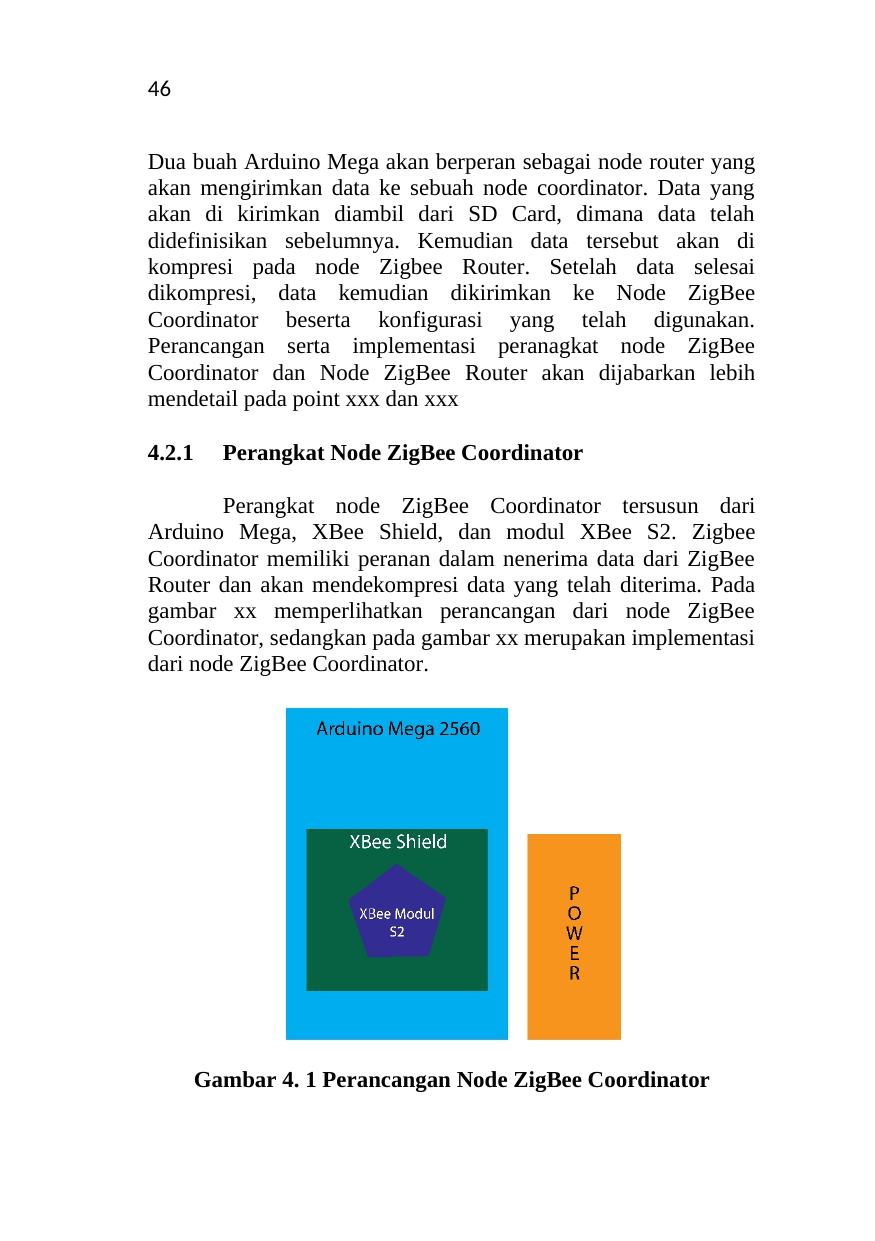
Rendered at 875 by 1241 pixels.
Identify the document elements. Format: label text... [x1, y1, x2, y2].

picture [273, 702, 630, 1066]
text Dua buah Arduino Mega akan berperan sebagai node router yang akan mengirimkan data ke sebuah node coordinator. Data yang akan di kirimkan diambil dari SD Card, dimana data telah didefinisikan sebelumnya. Kemudian data tersebut akan di kompresi pada node Zigbee Router. Setelah data selesai dikompresi, data kemudian dikirimkan ke Node ZigBee Coordinator beserta konfigurasi yang telah digunakan. Perancangan serta implementasi peranagkat node ZigBee Coordinator dan Node ZigBee Router akan dijabarkan lebih mendetail pada point xxx dan xxx [148, 148, 756, 411]
text Gambar 4. 1 Perancangan Node ZigBee Coordinator [148, 1066, 756, 1092]
subtitle Perangkat Node ZigBee Coordinator [148, 439, 756, 466]
text Perangkat node ZigBee Coordinator tersusun dari Arduino Mega, XBee Shield, dan modul XBee S2. Zigbee Coordinator memiliki peranan dalam nenerima data dari ZigBee Router dan akan mendekompresi data yang telah diterima. Pada gambar xx memperlihatkan perancangan dari node ZigBee Coordinator, sedangkan pada gambar xx merupakan implementasi dari node ZigBee Coordinator. [148, 492, 756, 676]
